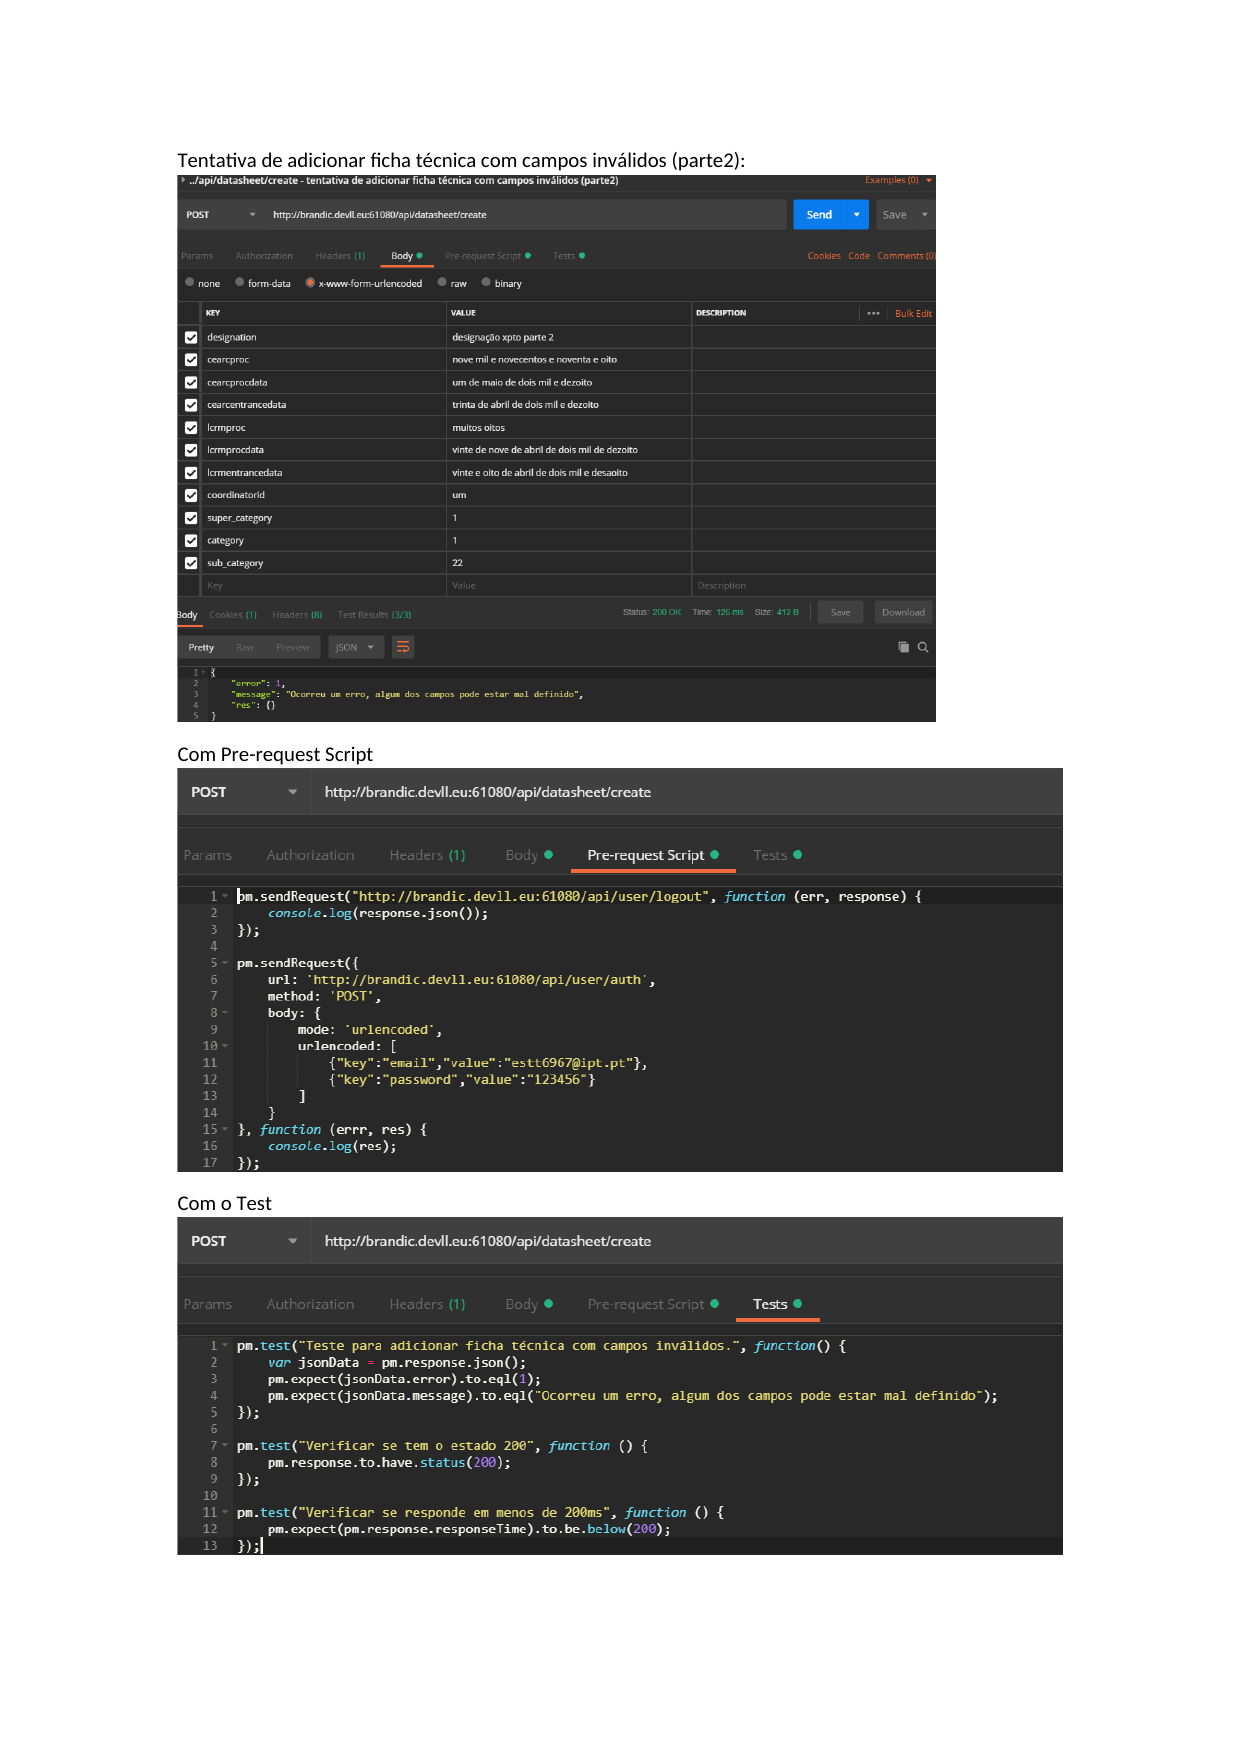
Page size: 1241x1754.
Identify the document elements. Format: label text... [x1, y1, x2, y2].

picture [177, 768, 1063, 1172]
picture [177, 1217, 1063, 1555]
text Com Pre-request Script [177, 741, 1063, 768]
text Com o Test [177, 1190, 1063, 1217]
picture [177, 175, 936, 722]
